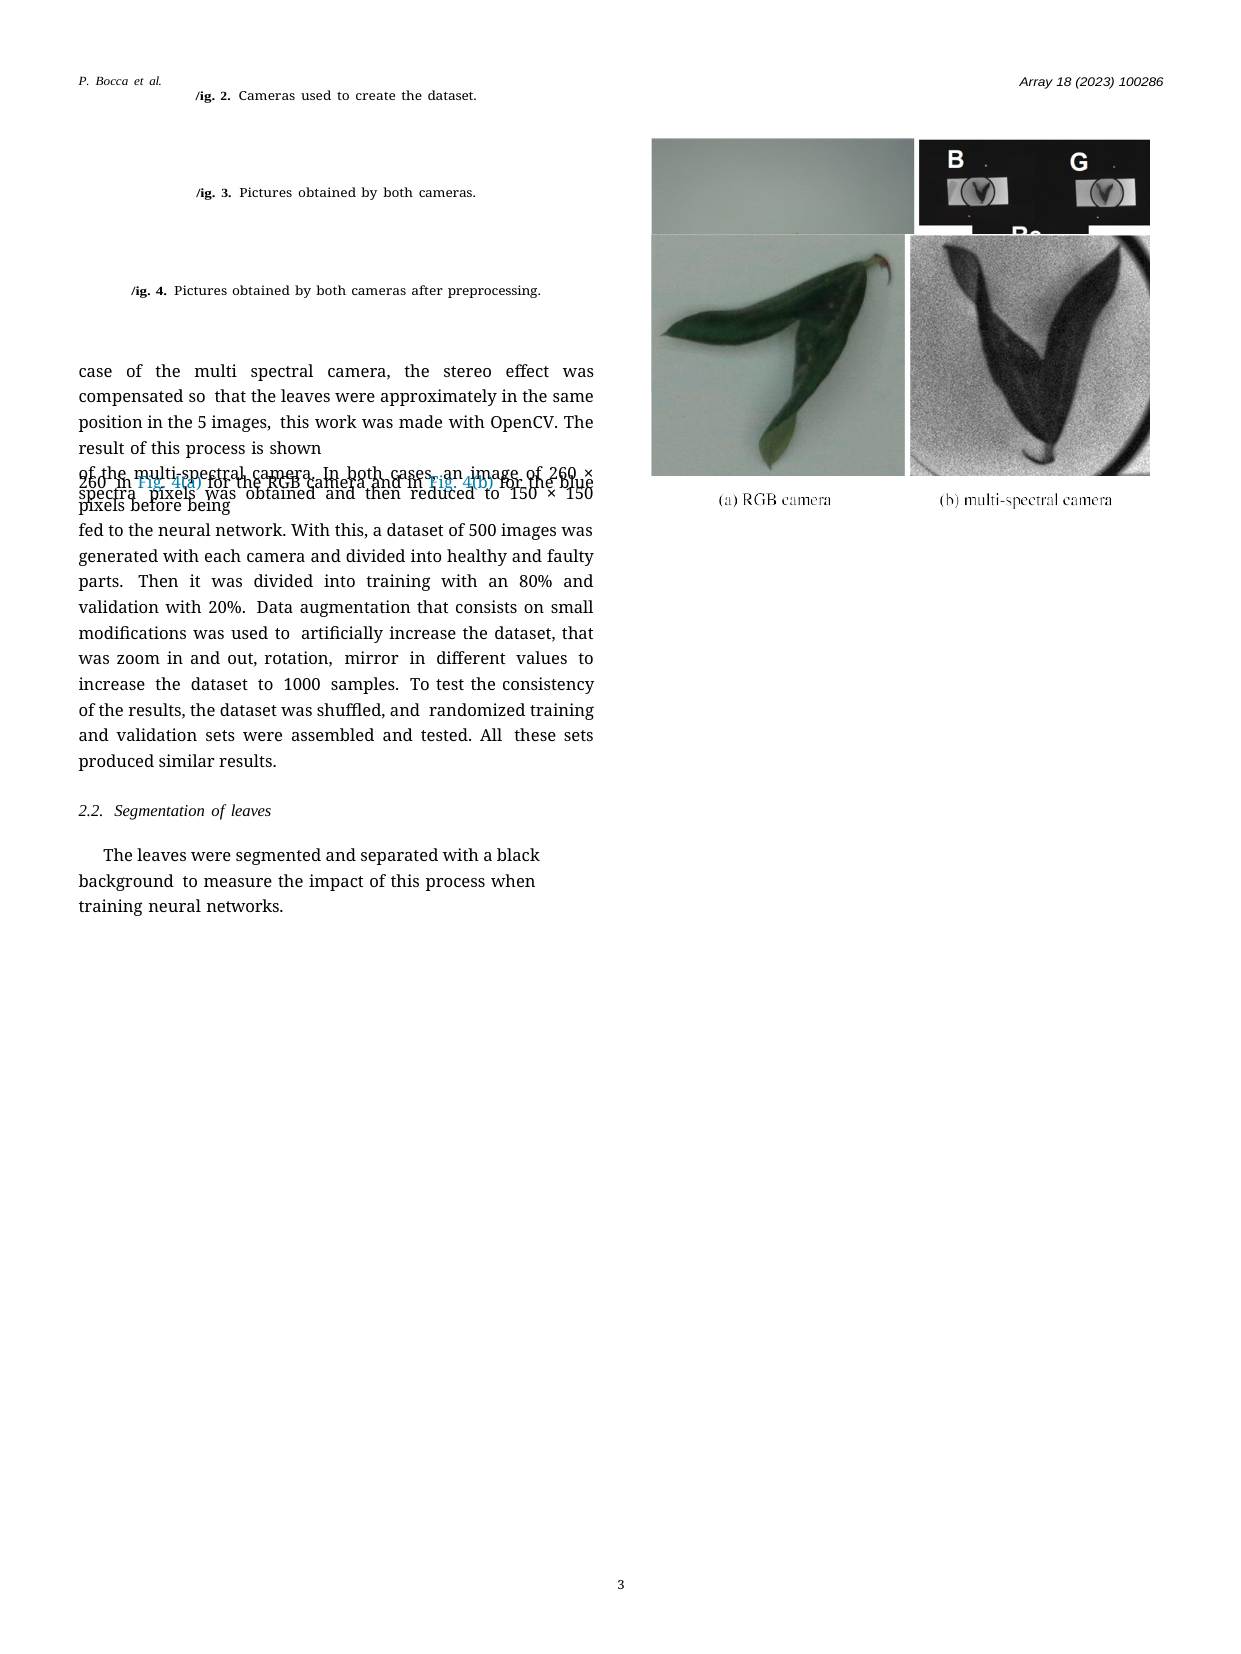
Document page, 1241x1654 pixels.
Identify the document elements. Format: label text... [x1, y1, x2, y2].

text /ig. 2. Cameras used to create the dataset. [67, 87, 605, 104]
text /ig. 3. Pictures obtained by both cameras. [67, 184, 605, 201]
picture [462, 477, 467, 485]
picture [940, 493, 1112, 509]
text of the multi-spectral camera. In both cases, an image of 260 × 260 in Fig. 4(a) for the RGB camera and in Fig. 4(b) for the blue spectra pixels was obtained and then reduced to 150 × 150 pixels before being [78, 471, 594, 516]
list Segmentation of leaves [78, 800, 605, 819]
text /ig. 4. Pictures obtained by both cameras after preprocessing. [67, 282, 605, 299]
text The leaves were segmented and separated with a black background to measure the impact of this process when training neural networks. [78, 844, 598, 918]
text case of the multi spectral camera, the stereo effect was compensated so that the leaves were approximately in the same position in the 5 images, this work was made with OpenCV. The result of this process is shown [78, 359, 594, 459]
picture [651, 138, 1150, 476]
picture [171, 477, 176, 485]
text fed to the neural network. With this, a dataset of 500 images was generated with each camera and divided into healthy and faulty parts. Then it was divided into training with an 80% and validation with 20%. Data augmentation that consists on small modifications was used to artificially increase the dataset, that was zoom in and out, rotation, mirror in different values to increase the dataset to 1000 samples. To test the consistency of the results, the dataset was shuffled, and randomized training and validation sets were assembled and tested. All these sets produced similar results. [78, 519, 594, 772]
picture [719, 493, 831, 508]
